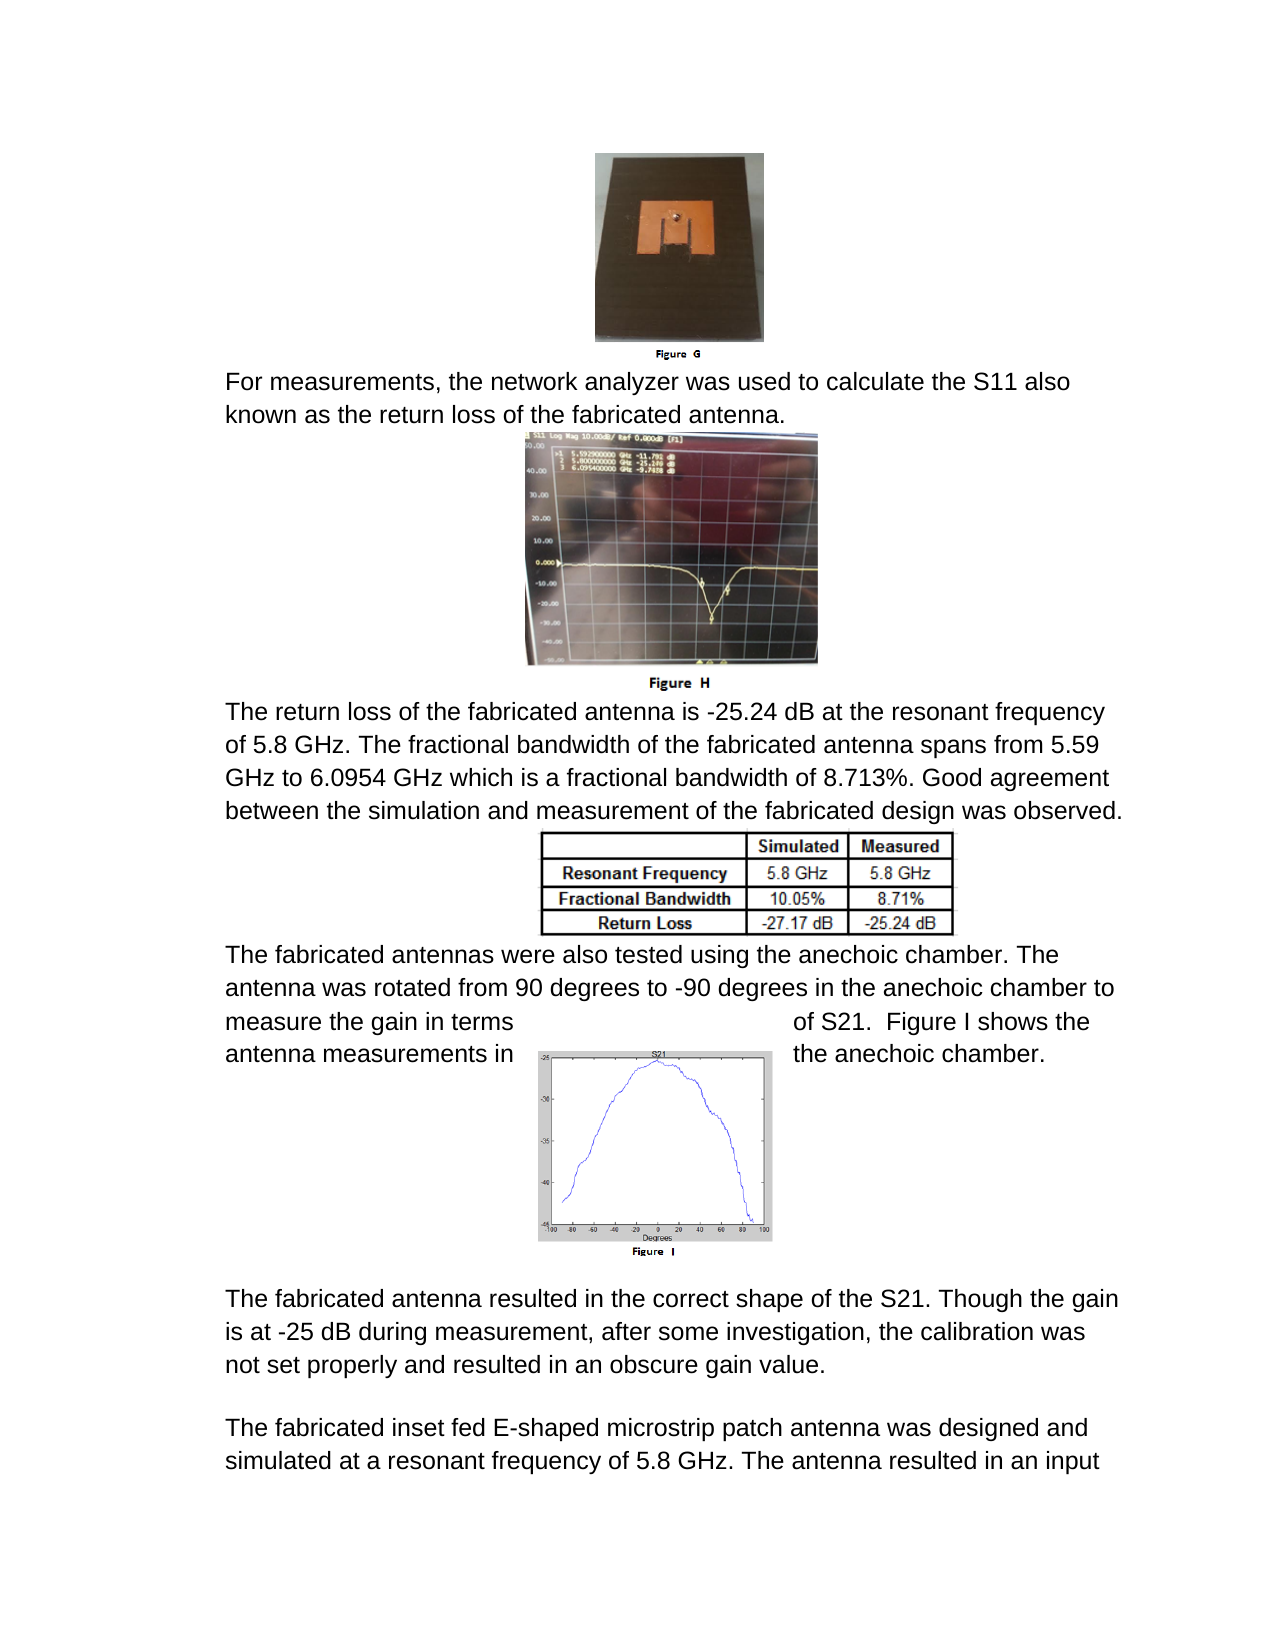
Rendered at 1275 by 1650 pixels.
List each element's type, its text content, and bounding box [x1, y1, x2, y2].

picture [537, 1051, 775, 1256]
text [225, 1413, 1125, 1475]
picture [523, 432, 827, 693]
text The fabricated antenna resulted in the correct shape of the S21. Though the gain is at -25 dB during measurement, after some investigation, the calibration was not set properly and resulted in an obscure gain value. [225, 1284, 1125, 1379]
picture [590, 150, 767, 363]
text The fabricated antennas were also tested using the anechoic chamber. The antenna was rotated from 90 degrees to -90 degrees in the anechoic chamber to measure the gain in terms of S21. Figure I shows the antenna measurements in the anechoic chamber. [225, 940, 1125, 1068]
text For measurements, the network analyzer was used to calculate the S11 also known as the return loss of the fabricated antenna. [225, 367, 1125, 428]
text The return loss of the fabricated antenna is -25.24 dB at the resonant frequency of 5.8 GHz. The fractional bandwidth of the fabricated antenna spans from 5.59 GHz to 6.0954 GHz which is a fractional bandwidth of 8.713%. Good agreement between the simulation and measurement of the fabricated design was observed. [225, 697, 1125, 824]
picture [537, 828, 959, 937]
